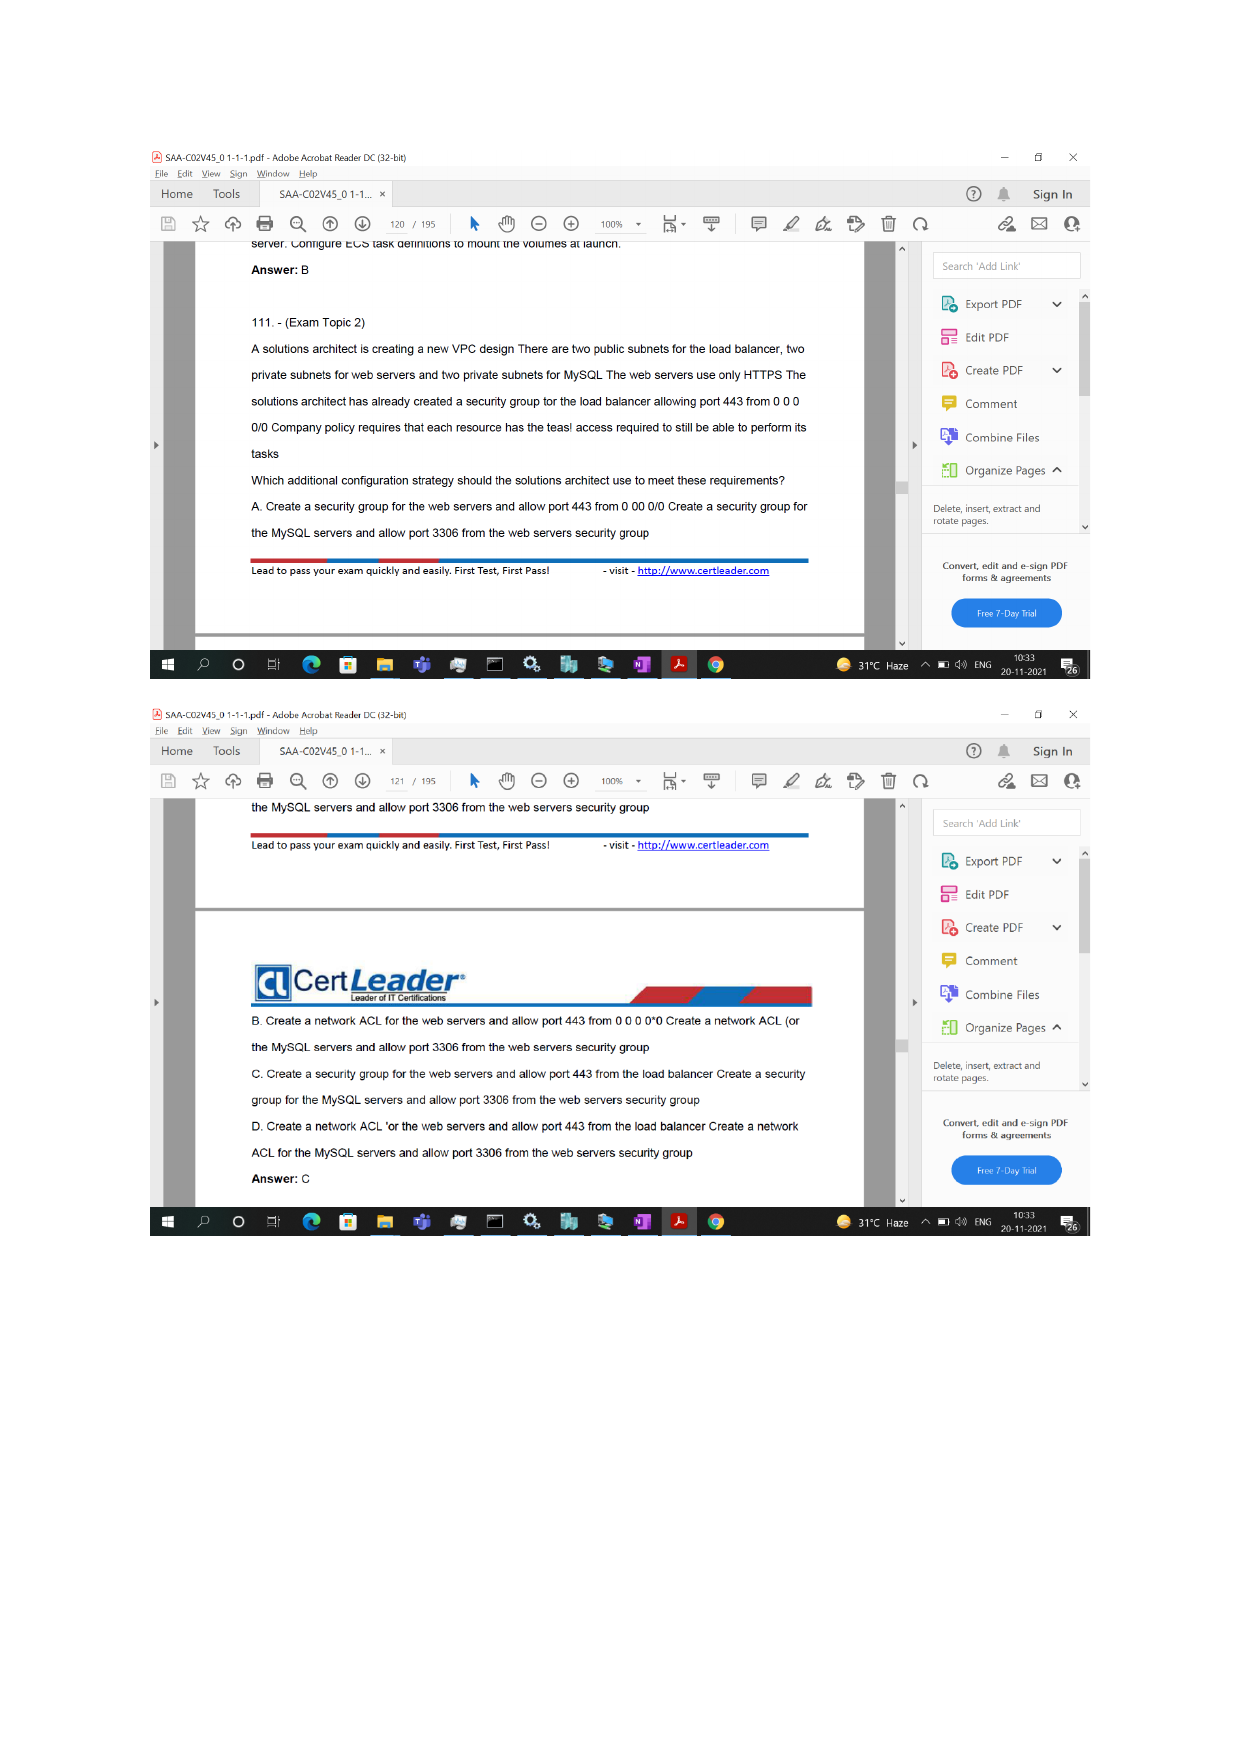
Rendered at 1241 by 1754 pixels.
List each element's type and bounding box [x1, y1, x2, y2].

picture [150, 150, 1091, 679]
picture [150, 706, 1091, 1236]
